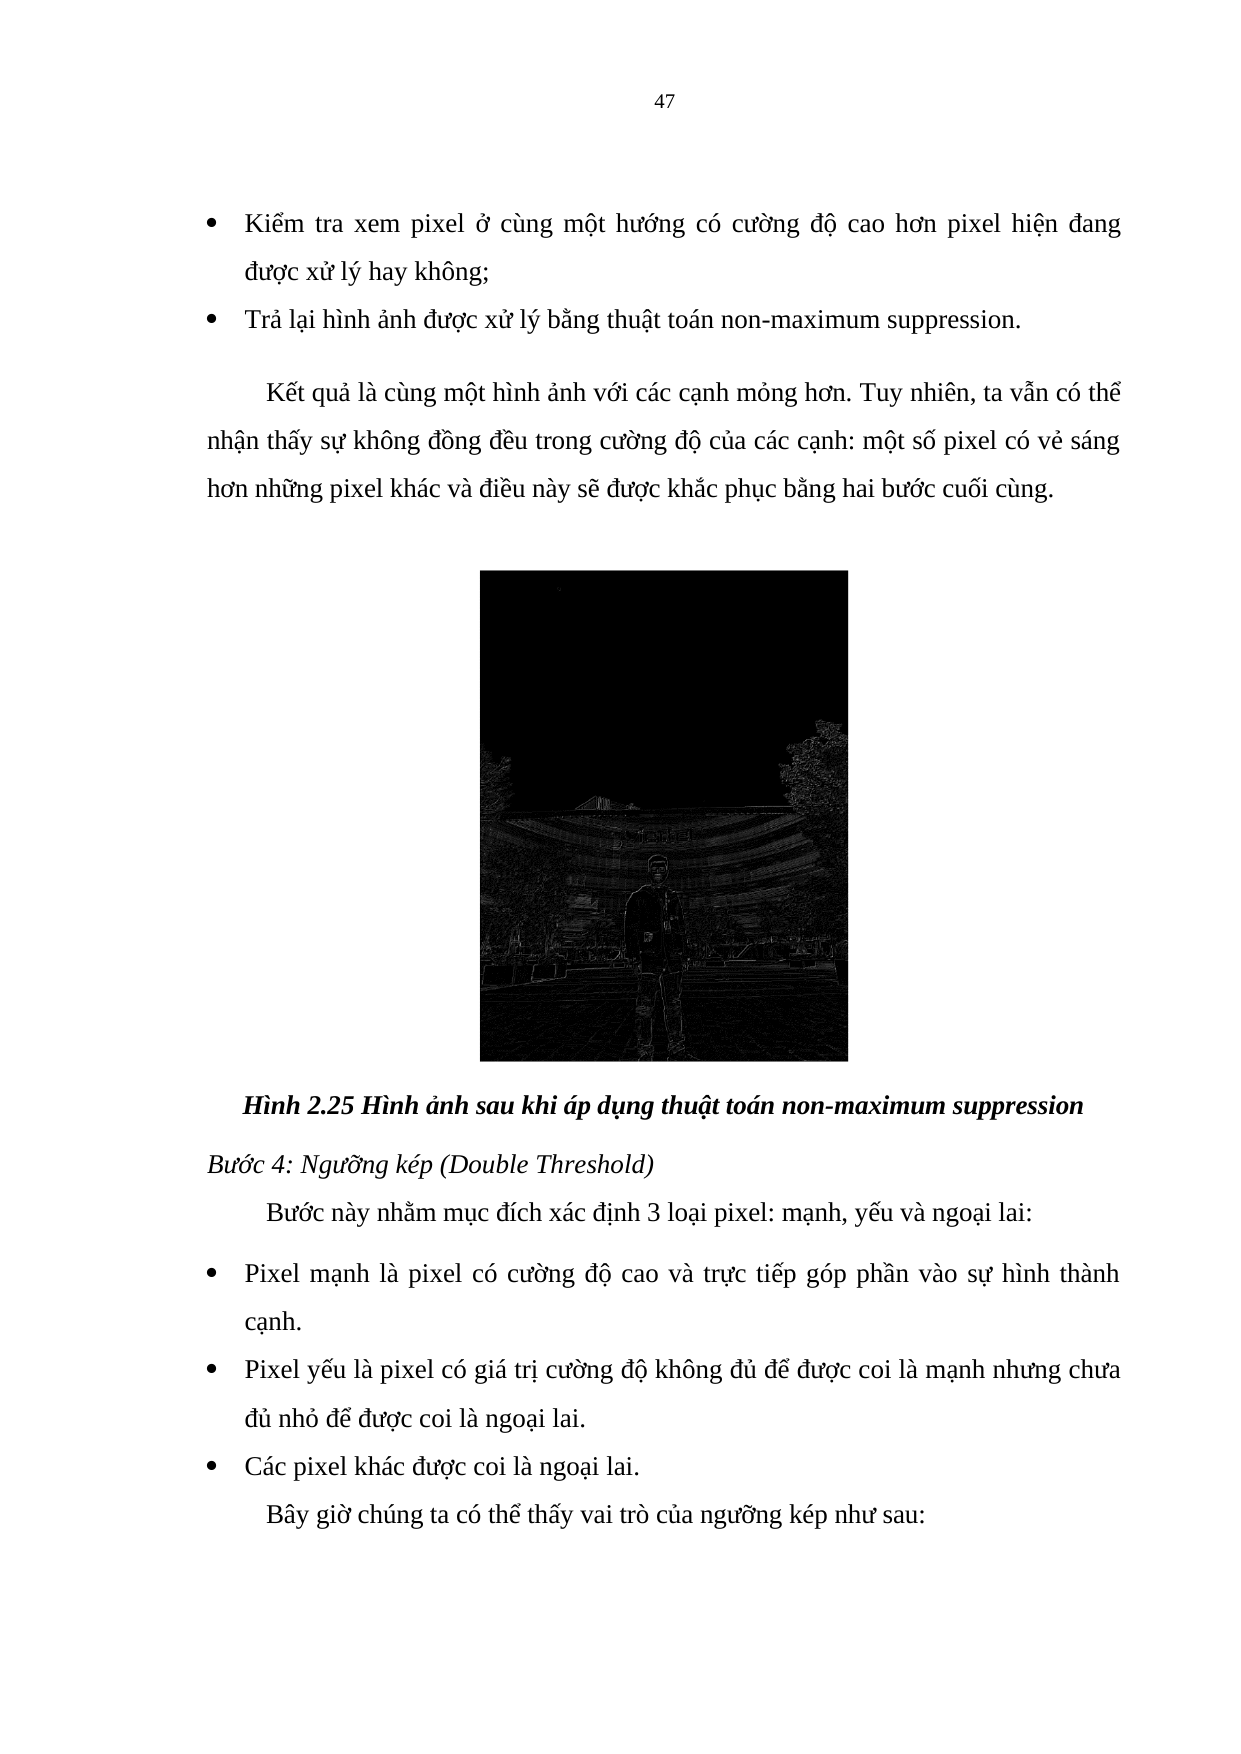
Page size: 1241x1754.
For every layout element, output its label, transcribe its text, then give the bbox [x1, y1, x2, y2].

text Bây giờ chúng ta có thể thấy vai trò của ngưỡng kép như sau: [207, 1498, 1122, 1530]
text Bước này nhằm mục đích xác định 3 loại pixel: mạnh, yếu và ngoại lai: [207, 1196, 1122, 1227]
list Trả lại hình ảnh được xử lý bằng thuật toán non-maximum suppression. [207, 303, 1122, 334]
list Các pixel khác được coi là ngoại lai. [207, 1450, 1122, 1481]
text Hình 2.25 Hình ảnh sau khi áp dụng thuật toán non-maximum suppression [207, 1089, 1122, 1120]
text Kết quả là cùng một hình ảnh với các cạnh mỏng hơn. Tuy nhiên, ta vẫn có thể nhận thấy sự không đồng đều trong cường độ của các cạnh: một số pixel có vẻ sáng hơn những pixel khác và điều này sẽ được khắc phục bằng hai bước cuối cùng. [207, 376, 1122, 503]
list Pixel mạnh là pixel có cường độ cao và trực tiếp góp phần vào sự hình thành cạnh. [207, 1257, 1122, 1336]
list Pixel yếu là pixel có giá trị cường độ không đủ để được coi là mạnh nhưng chưa đủ nhỏ để được coi là ngoại lai. [207, 1353, 1122, 1433]
picture [477, 568, 852, 1064]
list Kiểm tra xem pixel ở cùng một hướng có cường độ cao hơn pixel hiện đang được xử lý hay không; [207, 207, 1122, 286]
text Bước 4: Ngưỡng kép (Double Threshold) [207, 1148, 1122, 1179]
